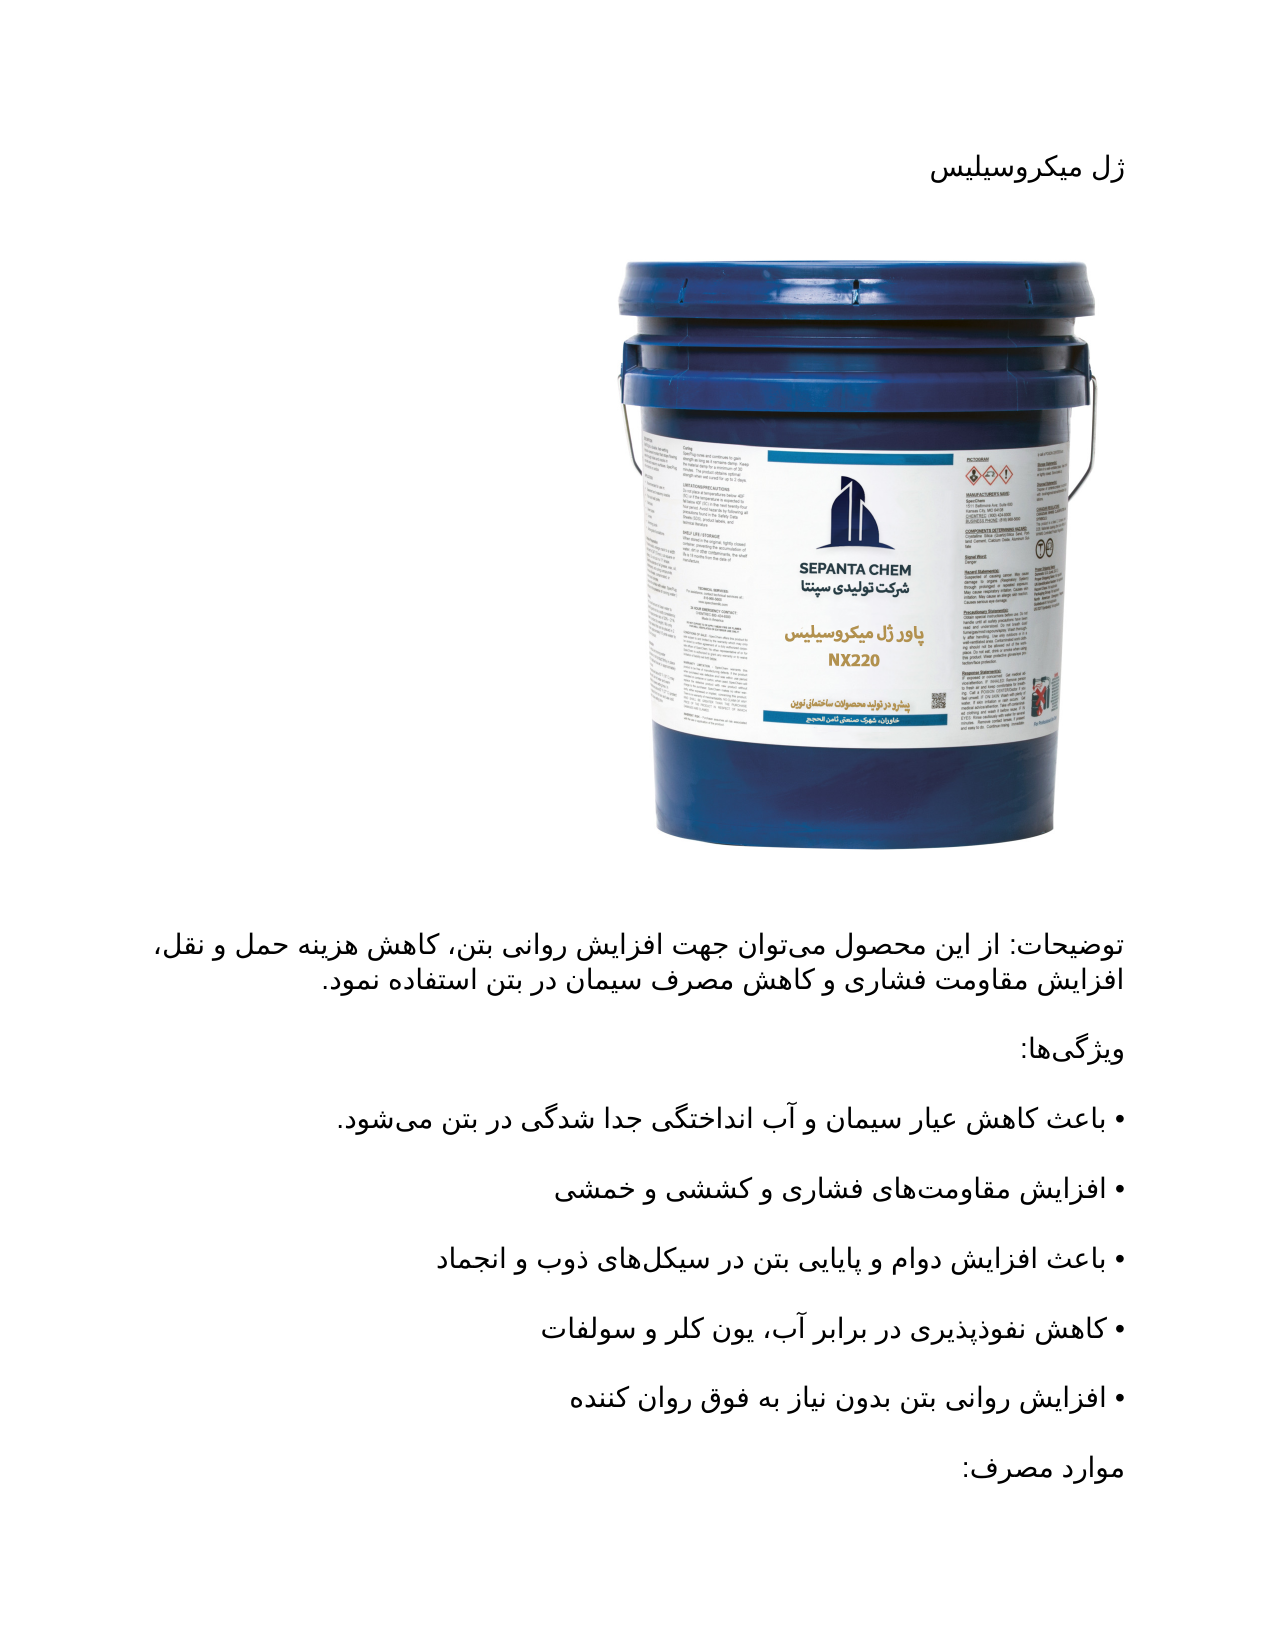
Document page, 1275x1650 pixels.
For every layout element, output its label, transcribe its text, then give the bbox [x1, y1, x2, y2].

text ژل میکروسیلیس [150, 150, 1125, 213]
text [150, 893, 1125, 1484]
picture [581, 231, 1125, 874]
